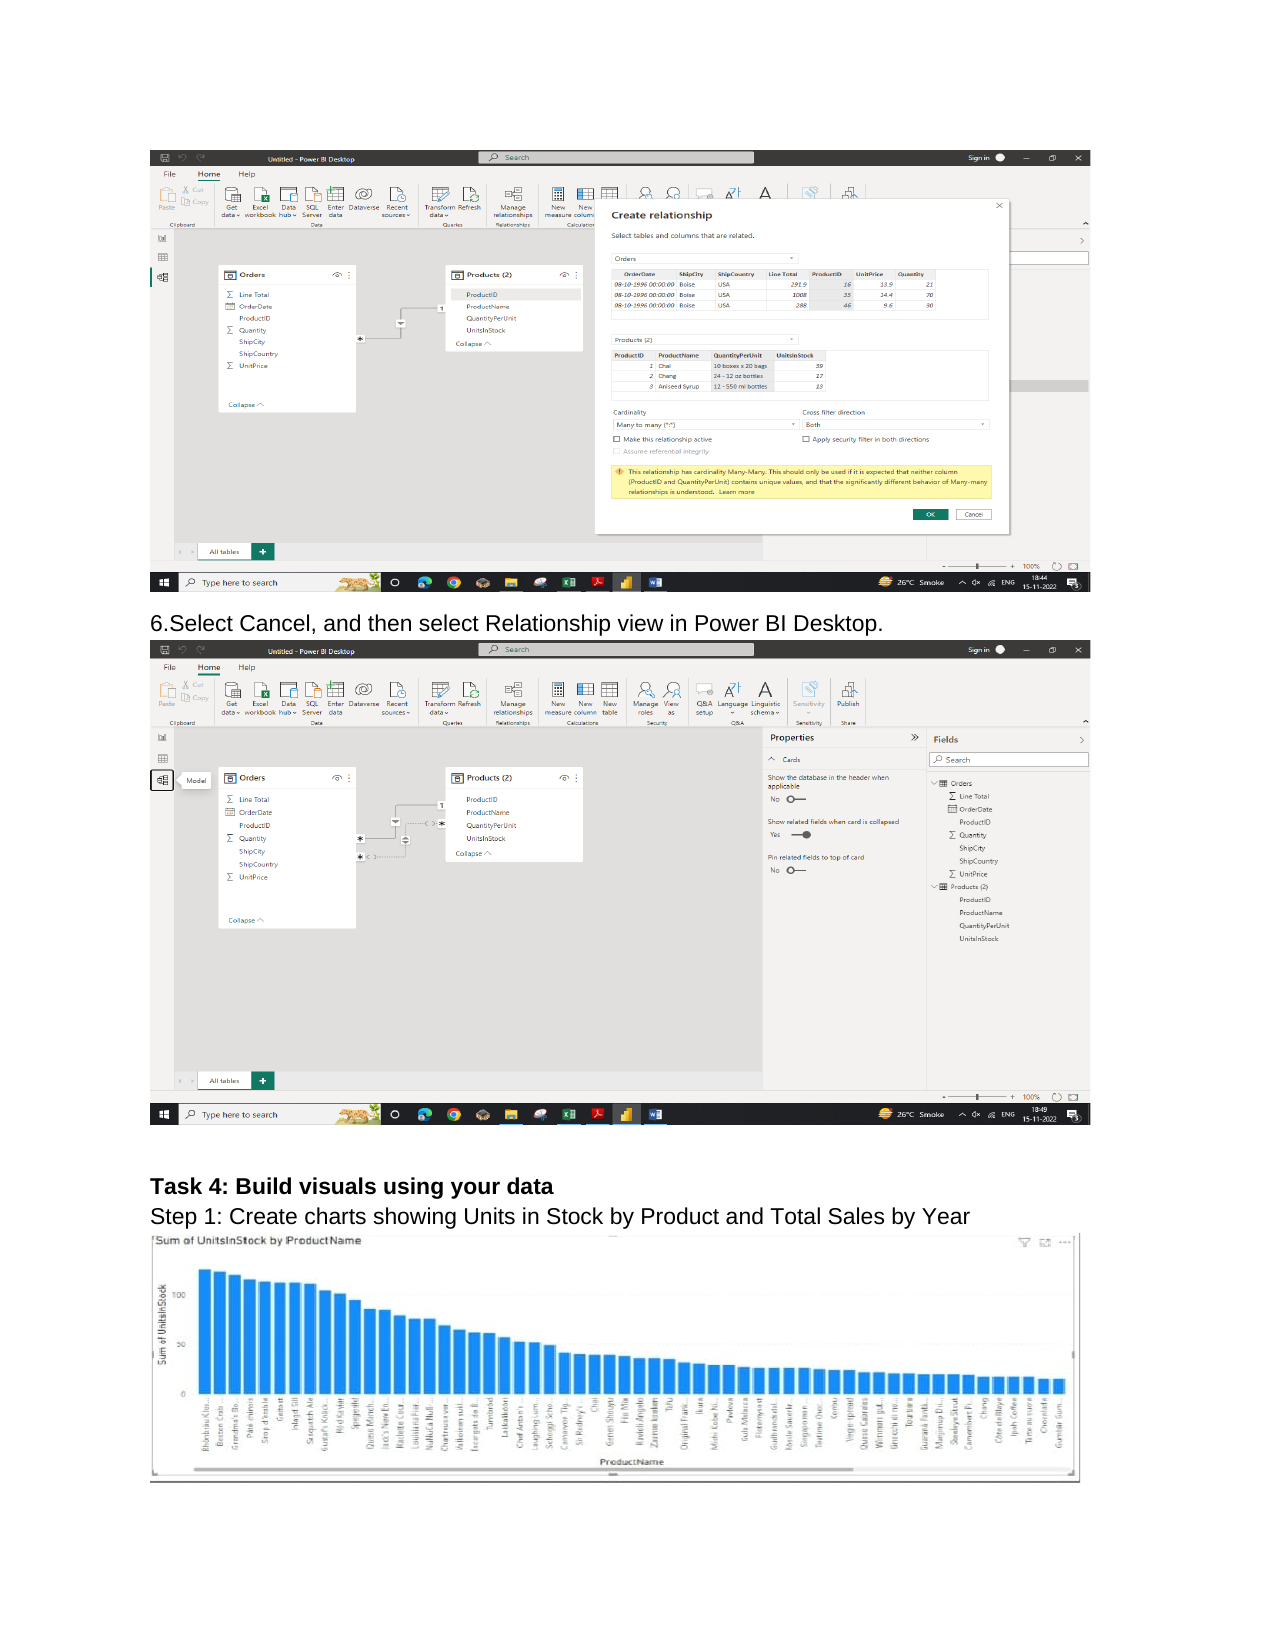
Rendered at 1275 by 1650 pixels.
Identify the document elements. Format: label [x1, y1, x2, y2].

picture [150, 1233, 1081, 1483]
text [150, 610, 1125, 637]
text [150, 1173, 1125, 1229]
picture [150, 150, 1091, 592]
picture [150, 640, 1091, 1125]
